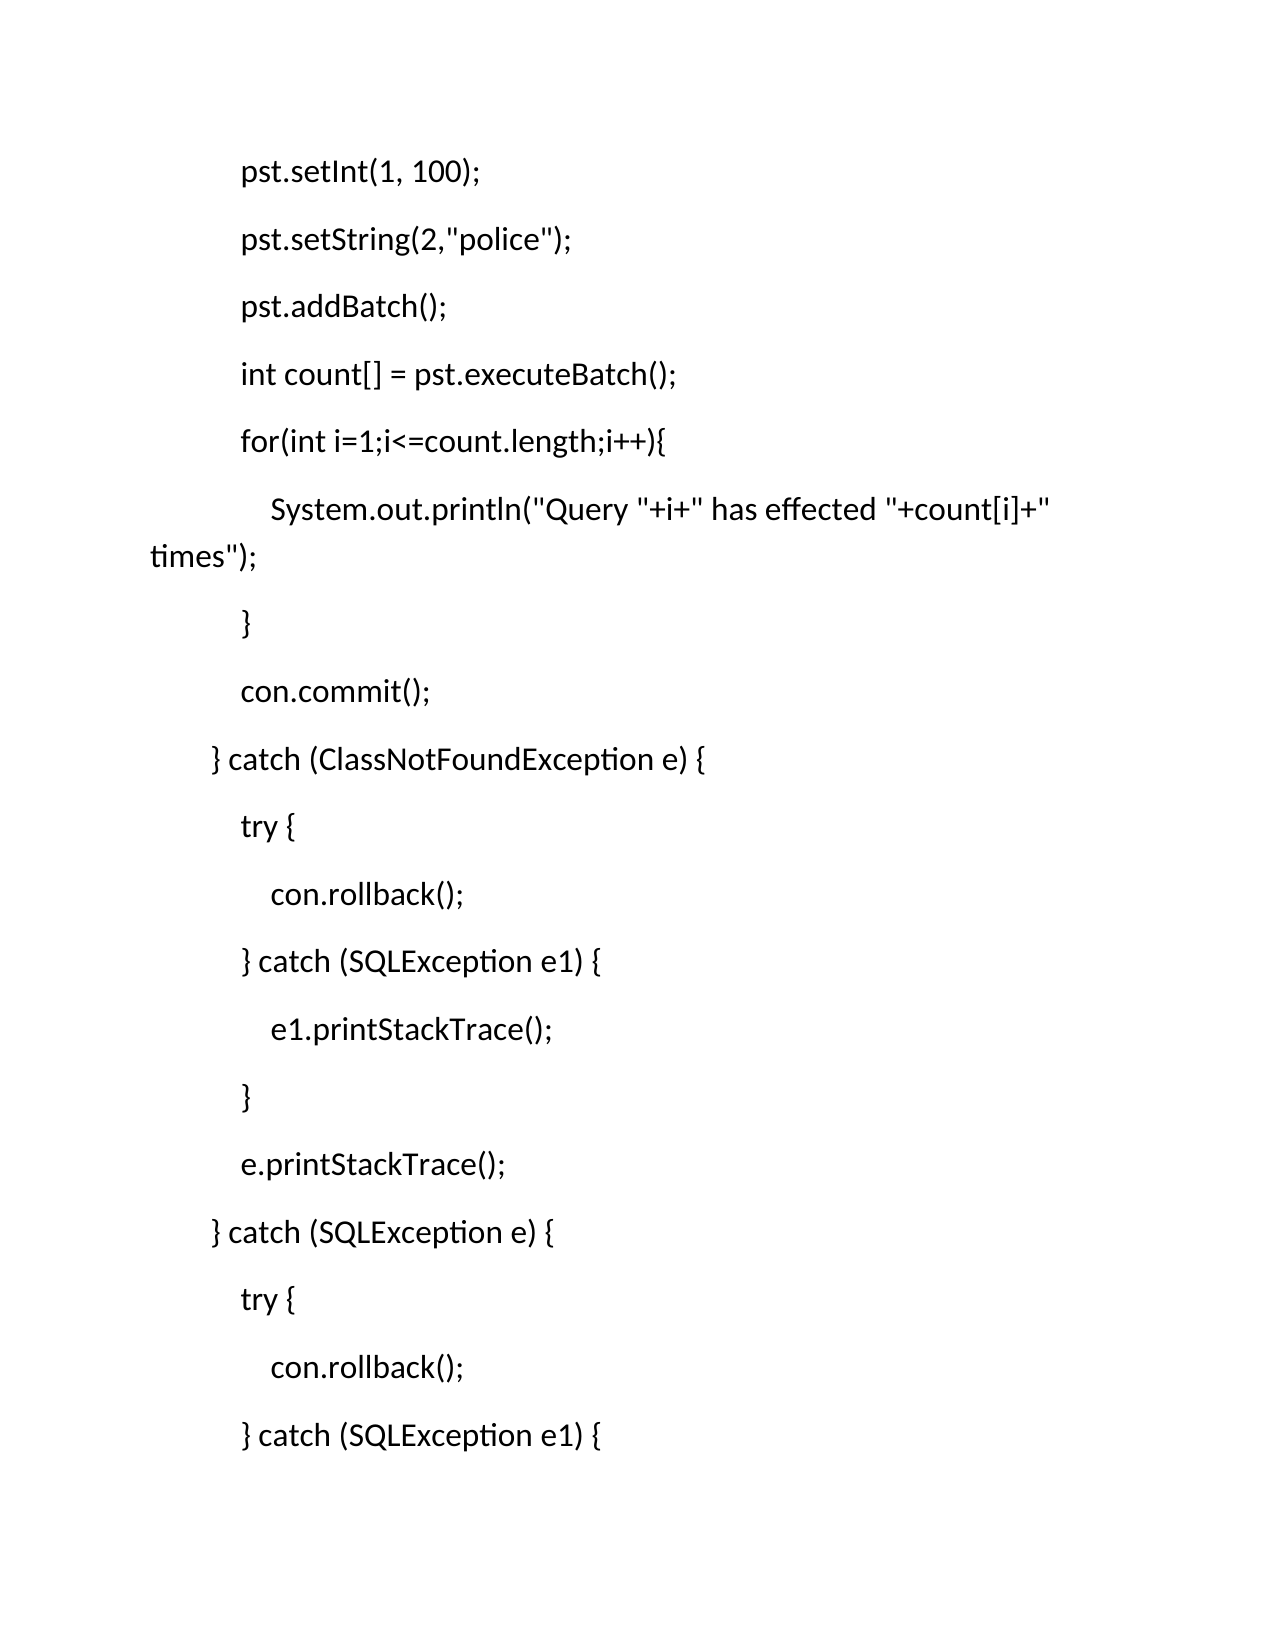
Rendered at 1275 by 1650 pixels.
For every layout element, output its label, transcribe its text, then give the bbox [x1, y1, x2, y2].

text } catch (ClassNotFoundException e) { [150, 738, 1125, 778]
text e1.printStackTrace(); [150, 1008, 1125, 1049]
text e.printStackTrace(); [150, 1143, 1125, 1184]
text System.out.println("Query "+i+" has effected "+count[i]+" times"); [150, 488, 1125, 576]
text pst.setInt(1, 100); [150, 150, 1125, 191]
text con.rollback(); [150, 873, 1125, 913]
text try { [150, 1278, 1125, 1319]
text for(int i=1;i<=count.length;i++){ [150, 420, 1125, 461]
text con.commit(); [150, 670, 1125, 711]
text } [150, 602, 1125, 643]
text } catch (SQLException e) { [150, 1211, 1125, 1252]
text int count[] = pst.executeBatch(); [150, 353, 1125, 393]
text } [150, 1076, 1125, 1116]
text con.rollback(); [150, 1346, 1125, 1387]
text } catch (SQLException e1) { [150, 1414, 1125, 1454]
text pst.setString(2,"police"); [150, 218, 1125, 258]
text } catch (SQLException e1) { [150, 940, 1125, 981]
text pst.addBatch(); [150, 285, 1125, 326]
text try { [150, 805, 1125, 846]
